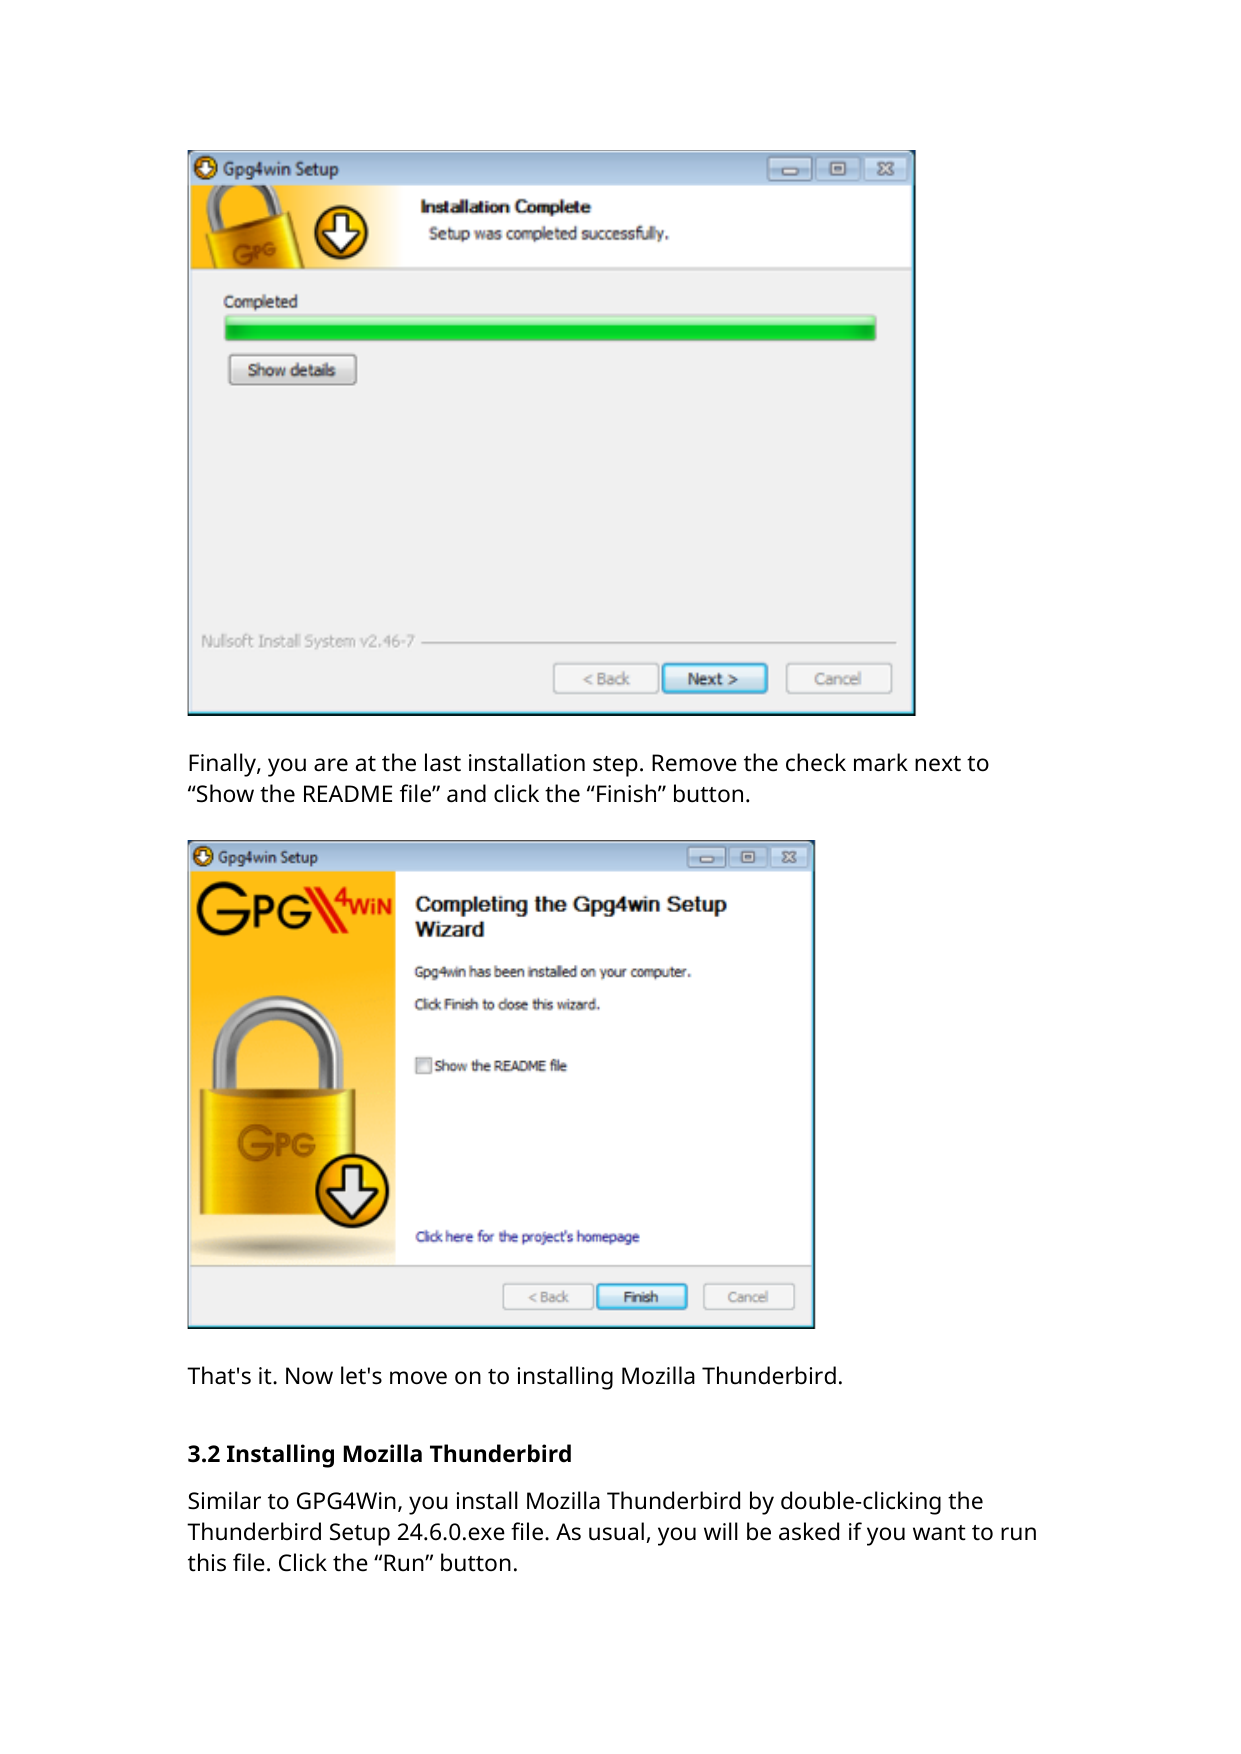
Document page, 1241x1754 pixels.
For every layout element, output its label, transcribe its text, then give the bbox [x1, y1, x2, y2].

text Similar to GPG4Win, you install Mozilla Thunderbird by double-clicking the Thunderbird Setup 24.6.0.exe file. As usual, you will be asked if you want to run this file. Click the “Run” button. [187, 1484, 1053, 1578]
picture [187, 150, 918, 716]
picture [187, 840, 817, 1329]
text Finally, you are at the last installation step. Remove the check mark next to “Show the README file” and click the “Finish” button. [187, 747, 1053, 809]
subtitle 3.2 Installing Mozilla Thunderbird [187, 1438, 1053, 1469]
text That's it. Now let's move on to installing Mozilla Thunderbird. [187, 1359, 1053, 1391]
